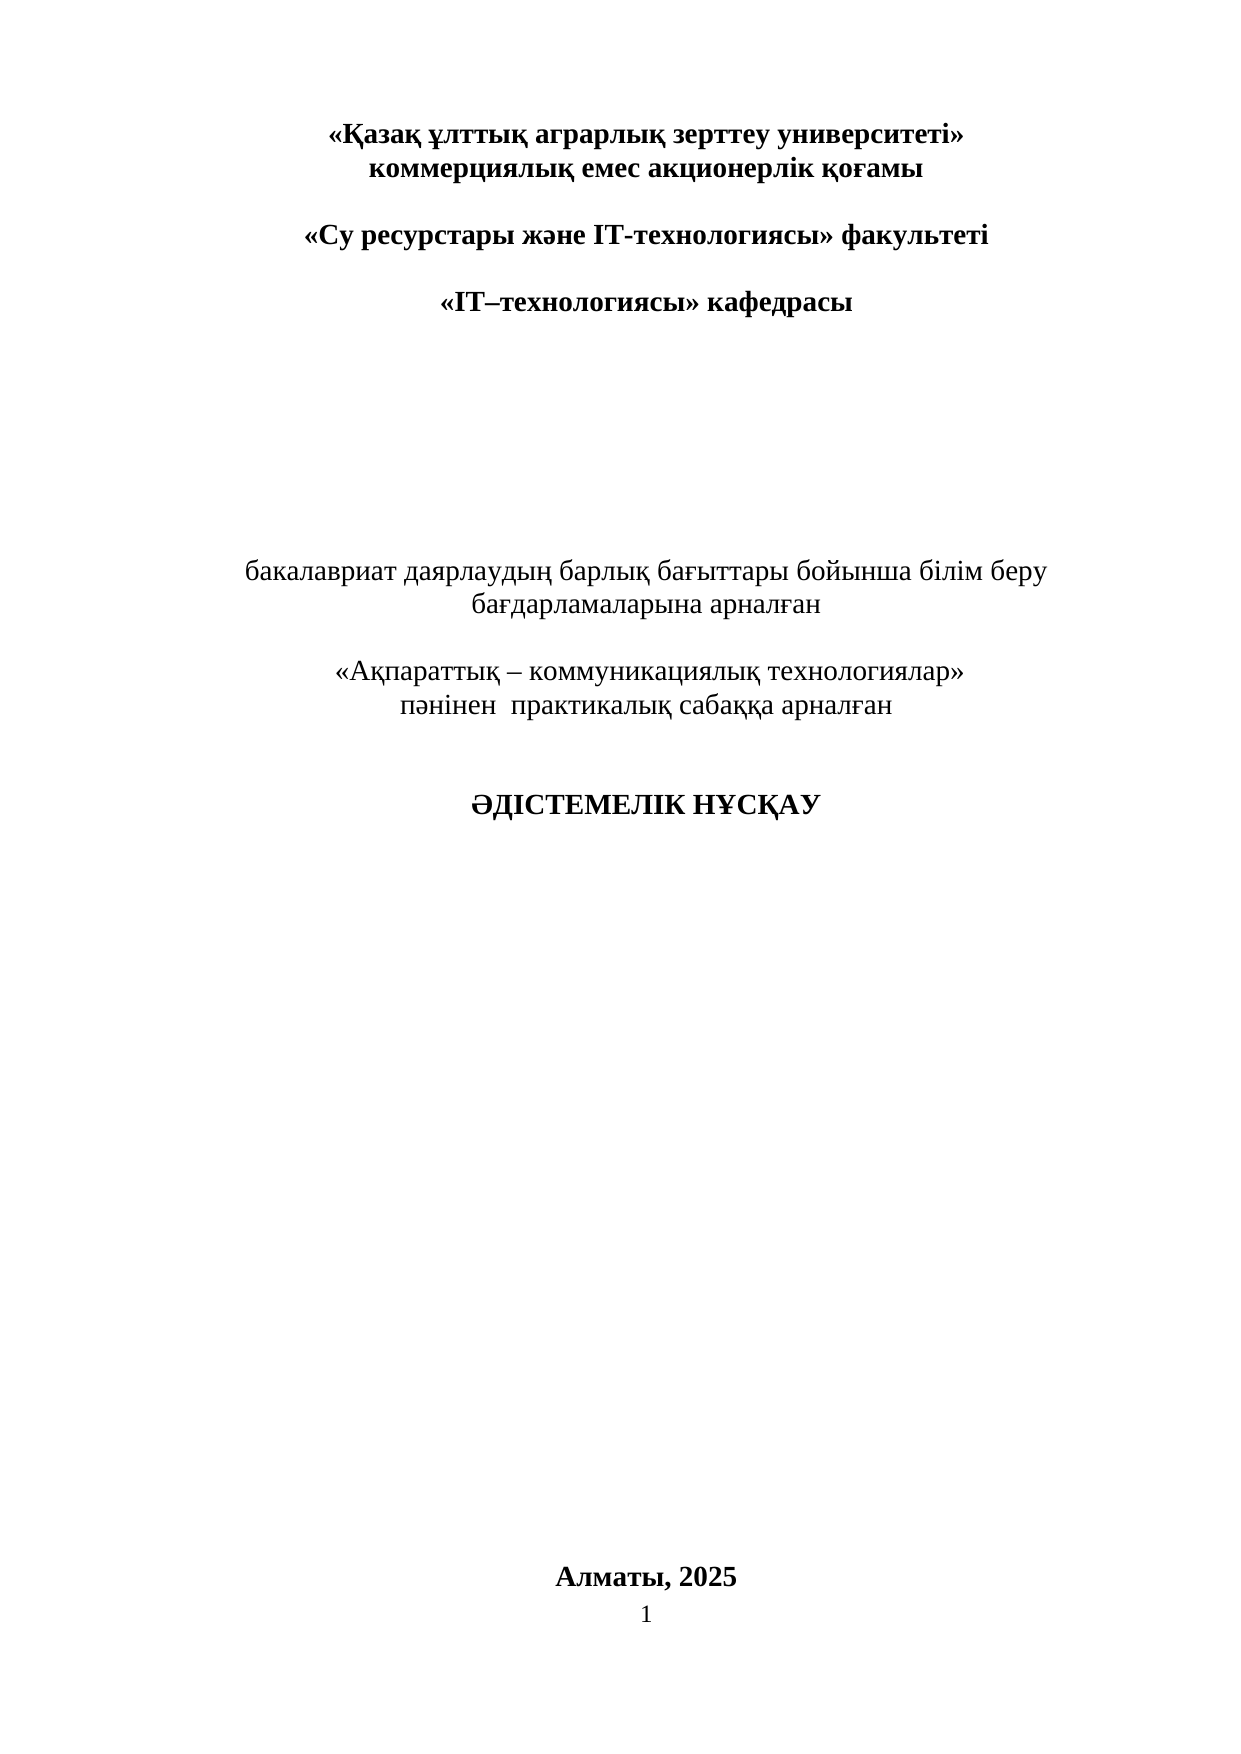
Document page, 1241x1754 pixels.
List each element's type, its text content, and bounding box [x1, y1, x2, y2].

text пәнінен практикалық сабаққа арналған [135, 687, 1157, 720]
text «ІТ–технологиясы» кафедрасы [135, 284, 1157, 318]
text бакалавриат даярлаудың барлық бағыттары бойынша білім беру бағдарламаларына арналған [135, 553, 1157, 620]
text Алматы, 2025 [135, 1559, 1157, 1592]
text «Ақпараттық – коммуникациялық технологиялар» [135, 653, 1157, 687]
text ӘДІСТЕМЕЛІК НҰСҚАУ [135, 787, 1157, 821]
text «Су ресурстары және IT-технологиясы» факультеті [135, 217, 1157, 251]
text коммерциялық емес акционерлік қоғамы [135, 150, 1157, 184]
text «Қазақ ұлттық аграрлық зерттеу университеті» [135, 117, 1157, 150]
